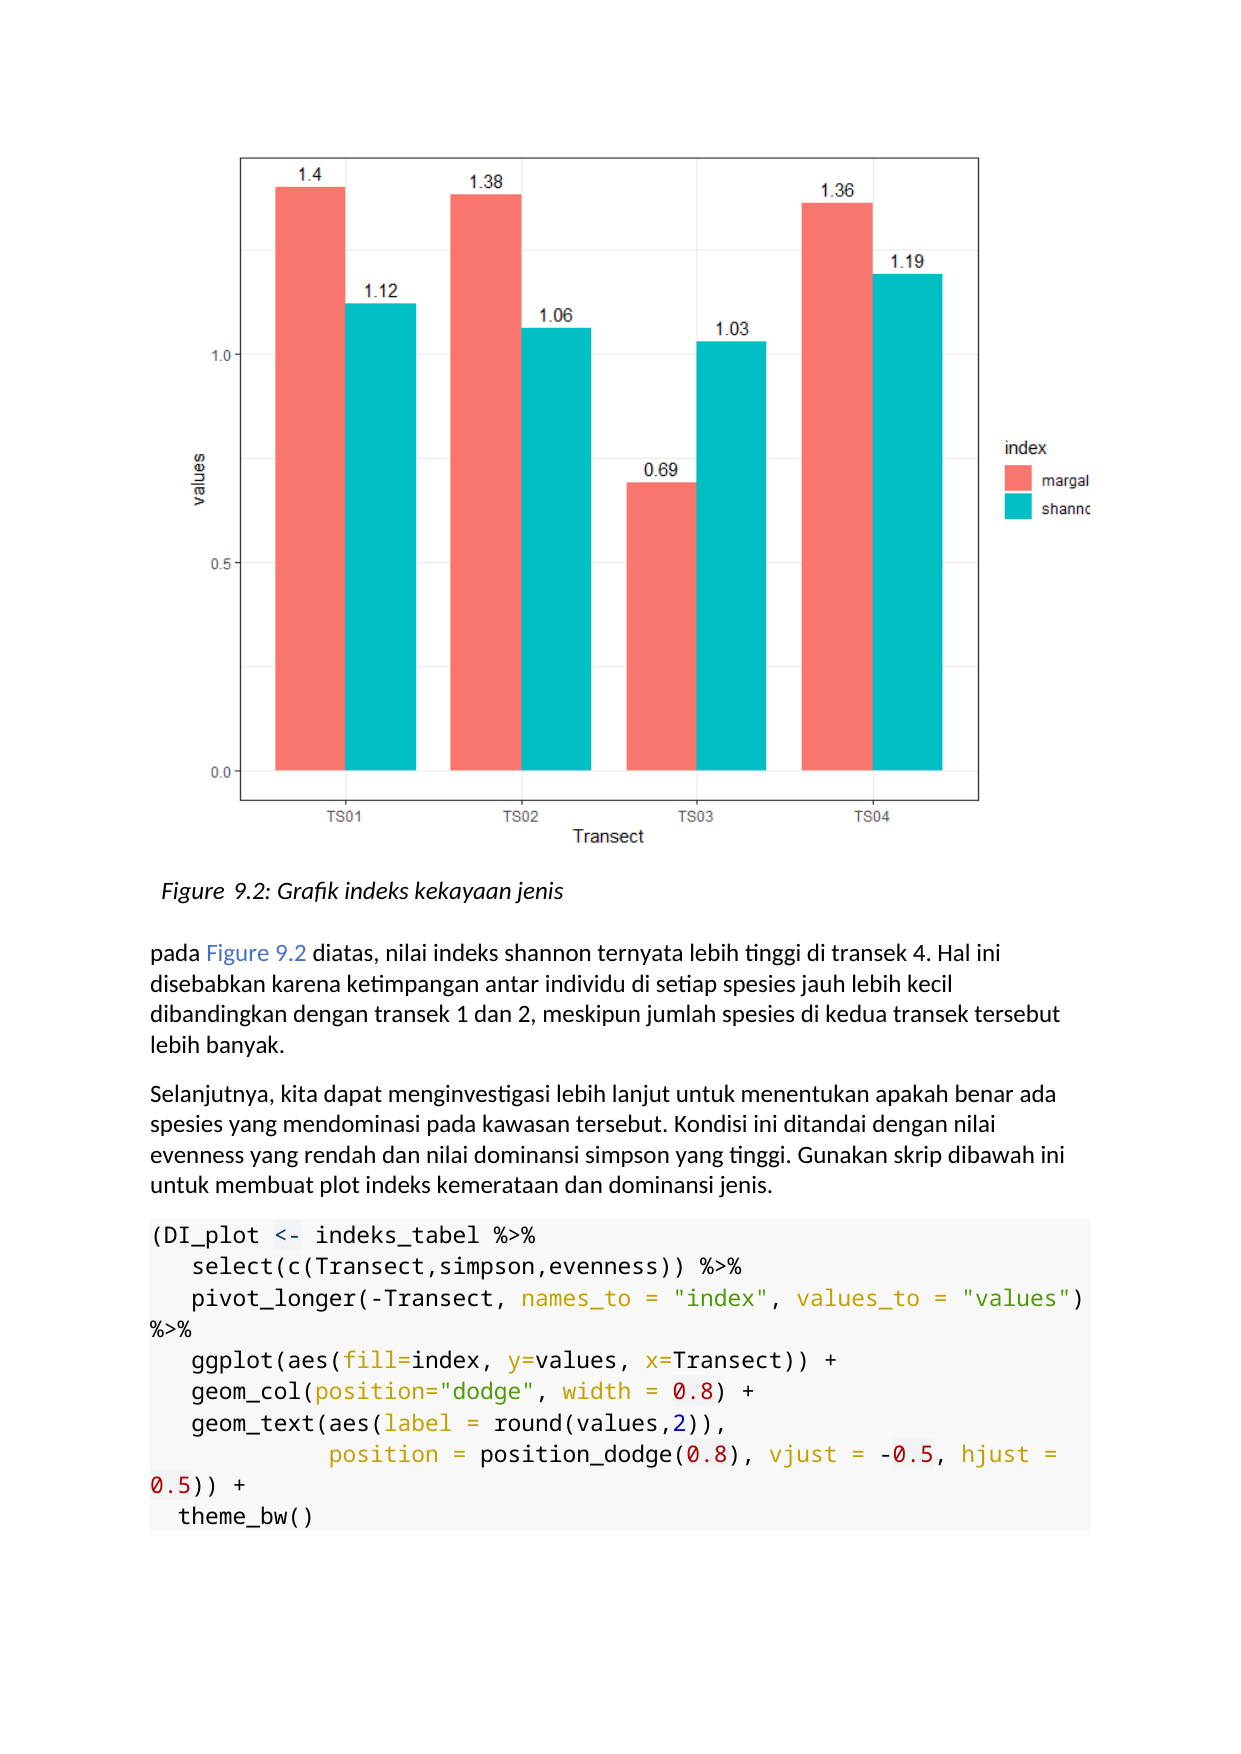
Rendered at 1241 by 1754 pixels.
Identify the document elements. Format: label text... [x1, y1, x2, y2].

text Selanjutnya, kita dapat menginvestigasi lebih lanjut untuk menentukan apakah benar ada spesies yang mendominasi pada kawasan tersebut. Kondisi ini ditandai dengan nilai evenness yang rendah dan nilai dominansi simpson yang tinggi. Gunakan skrip dibawah ini untuk membuat plot indeks kemerataan dan dominansi jenis. [150, 1078, 1090, 1200]
table_header Figure 9.2: Grafik indeks kekayaan jenis [150, 150, 1090, 918]
picture [180, 150, 1091, 855]
text (DI_plot <- indeks_tabel %>% select(c(Transect,simpson,evenness)) %>% pivot_longer(-Transect, names_to = "index", values_to = "values") %>% ggplot(aes(fill=index, y=values, x=Transect)) + geom_col(position="dodge", width = 0.8) + geom_text(aes(label = round(values,2)), position = position_dodge(0.8), vjust = -0.5, hjust = 0.5)) + theme_bw() [191, 1219, 1090, 1531]
text pada Figure 9.2 diatas, nilai indeks shannon ternyata lebih tinggi di transek 4. Hal ini disebabkan karena ketimpangan antar individu di setiap spesies jauh lebih kecil dibandingkan dengan transek 1 dan 2, meskipun jumlah spesies di kedua transek tersebut lebih banyak. [150, 937, 1090, 1059]
